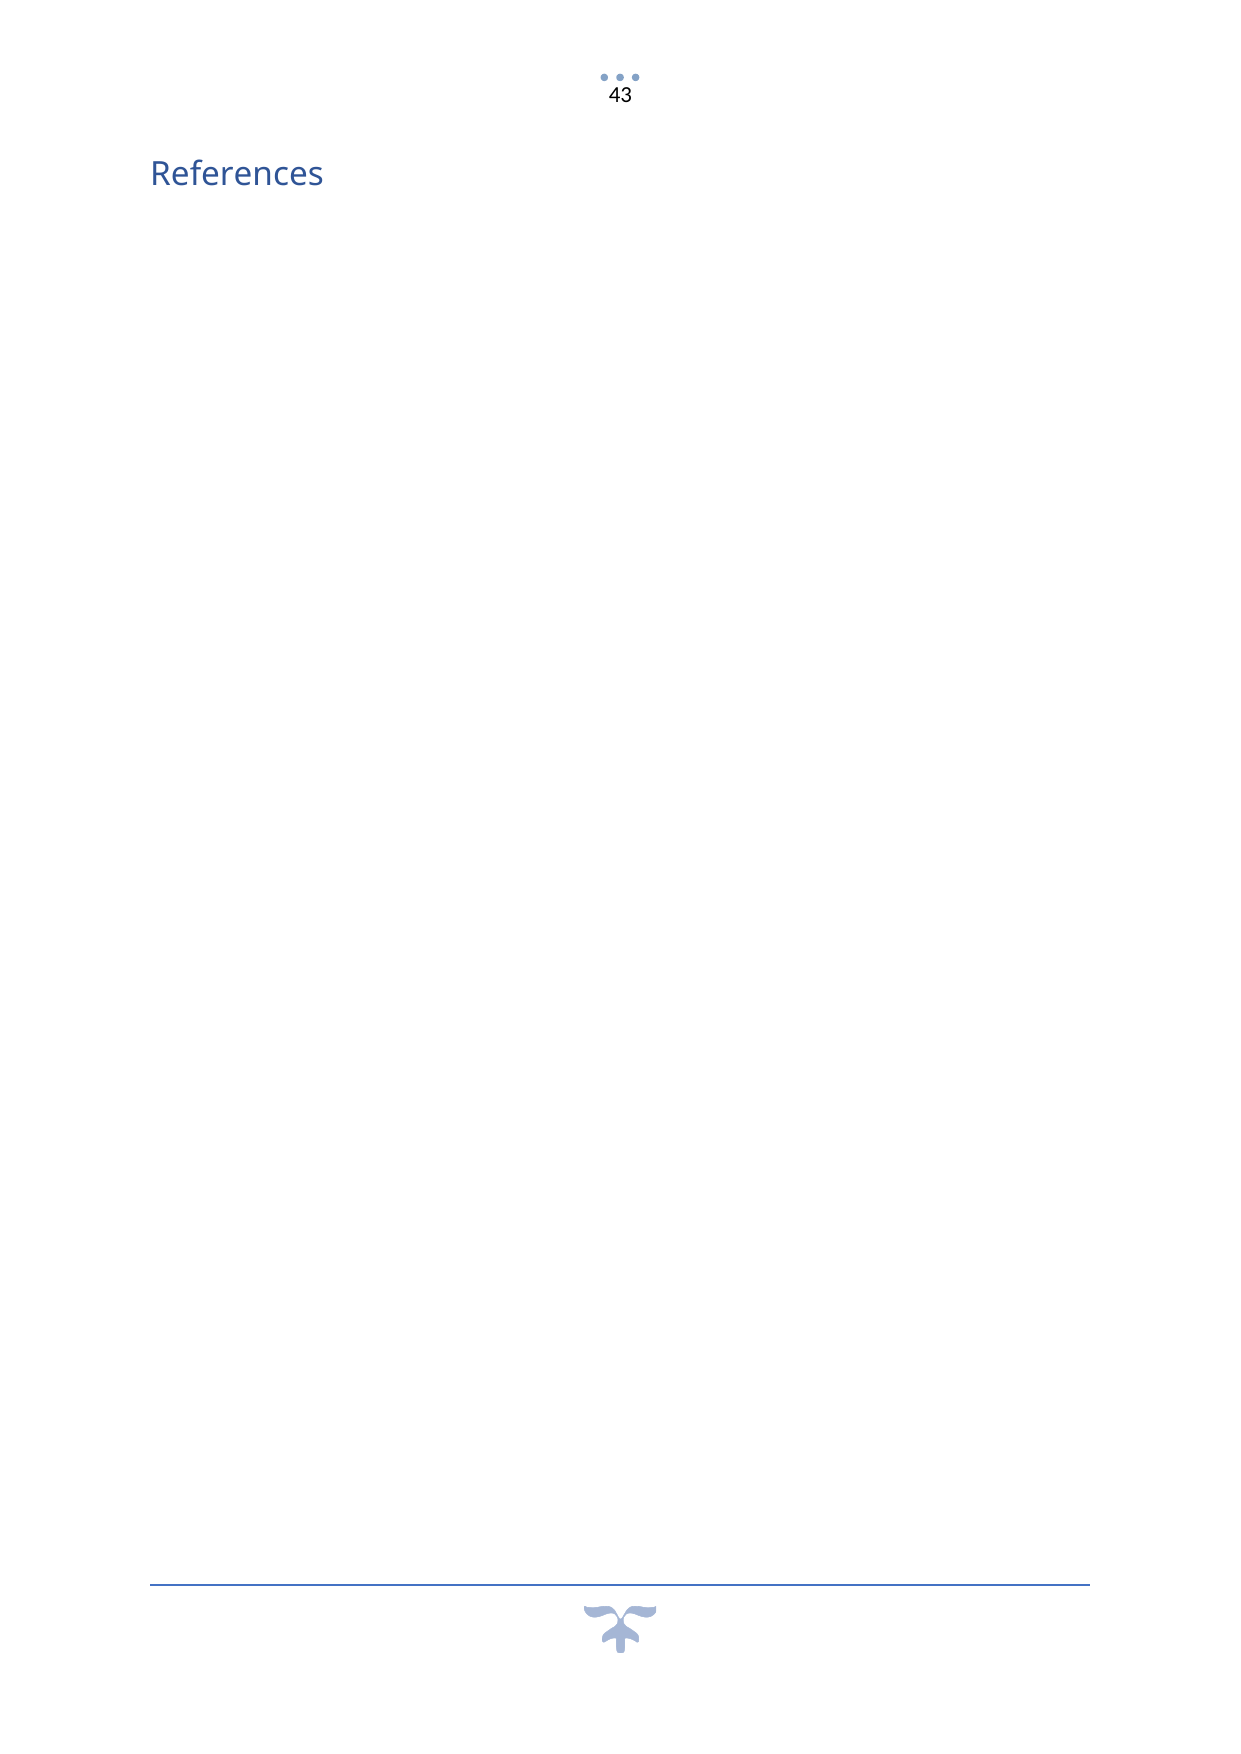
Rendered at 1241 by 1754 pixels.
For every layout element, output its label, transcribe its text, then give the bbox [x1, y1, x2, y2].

subtitle References [150, 150, 1090, 195]
